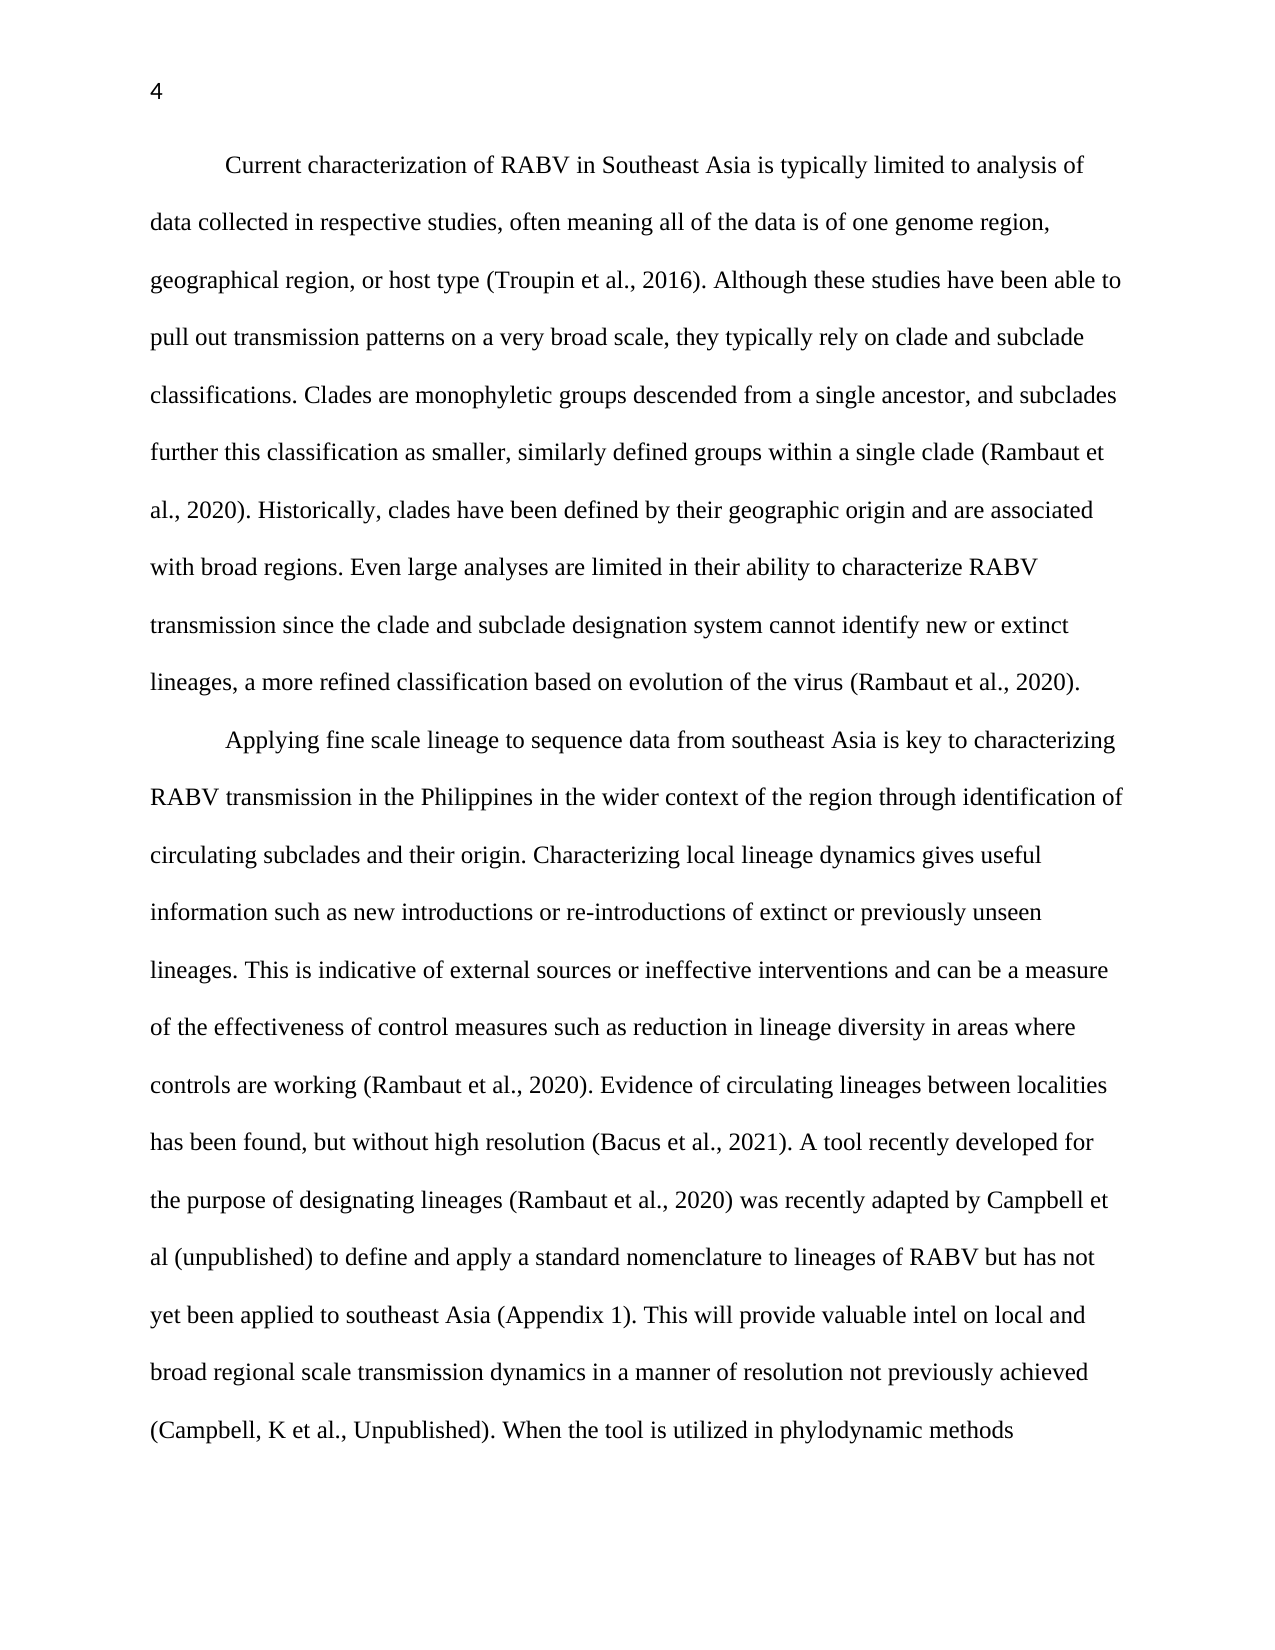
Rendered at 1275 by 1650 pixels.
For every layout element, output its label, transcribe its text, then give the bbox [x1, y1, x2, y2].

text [150, 725, 1125, 1444]
text Current characterization of RABV in Southeast Asia is typically limited to analysis of data collected in respective studies, often meaning all of the data is of one genome region, geographical region, or host type (Troupin et al., 2016). Although these studies have been able to pull out transmission patterns on a very broad scale, they typically rely on clade and subclade classifications. Clades are monophyletic groups descended from a single ancestor, and subclades further this classification as smaller, similarly defined groups within a single clade (Rambaut et al., 2020). Historically, clades have been defined by their geographic origin and are associated with broad regions. Even large analyses are limited in their ability to characterize RABV transmission since the clade and subclade designation system cannot identify new or extinct lineages, a more refined classification based on evolution of the virus (Rambaut et al., 2020). [150, 150, 1125, 696]
